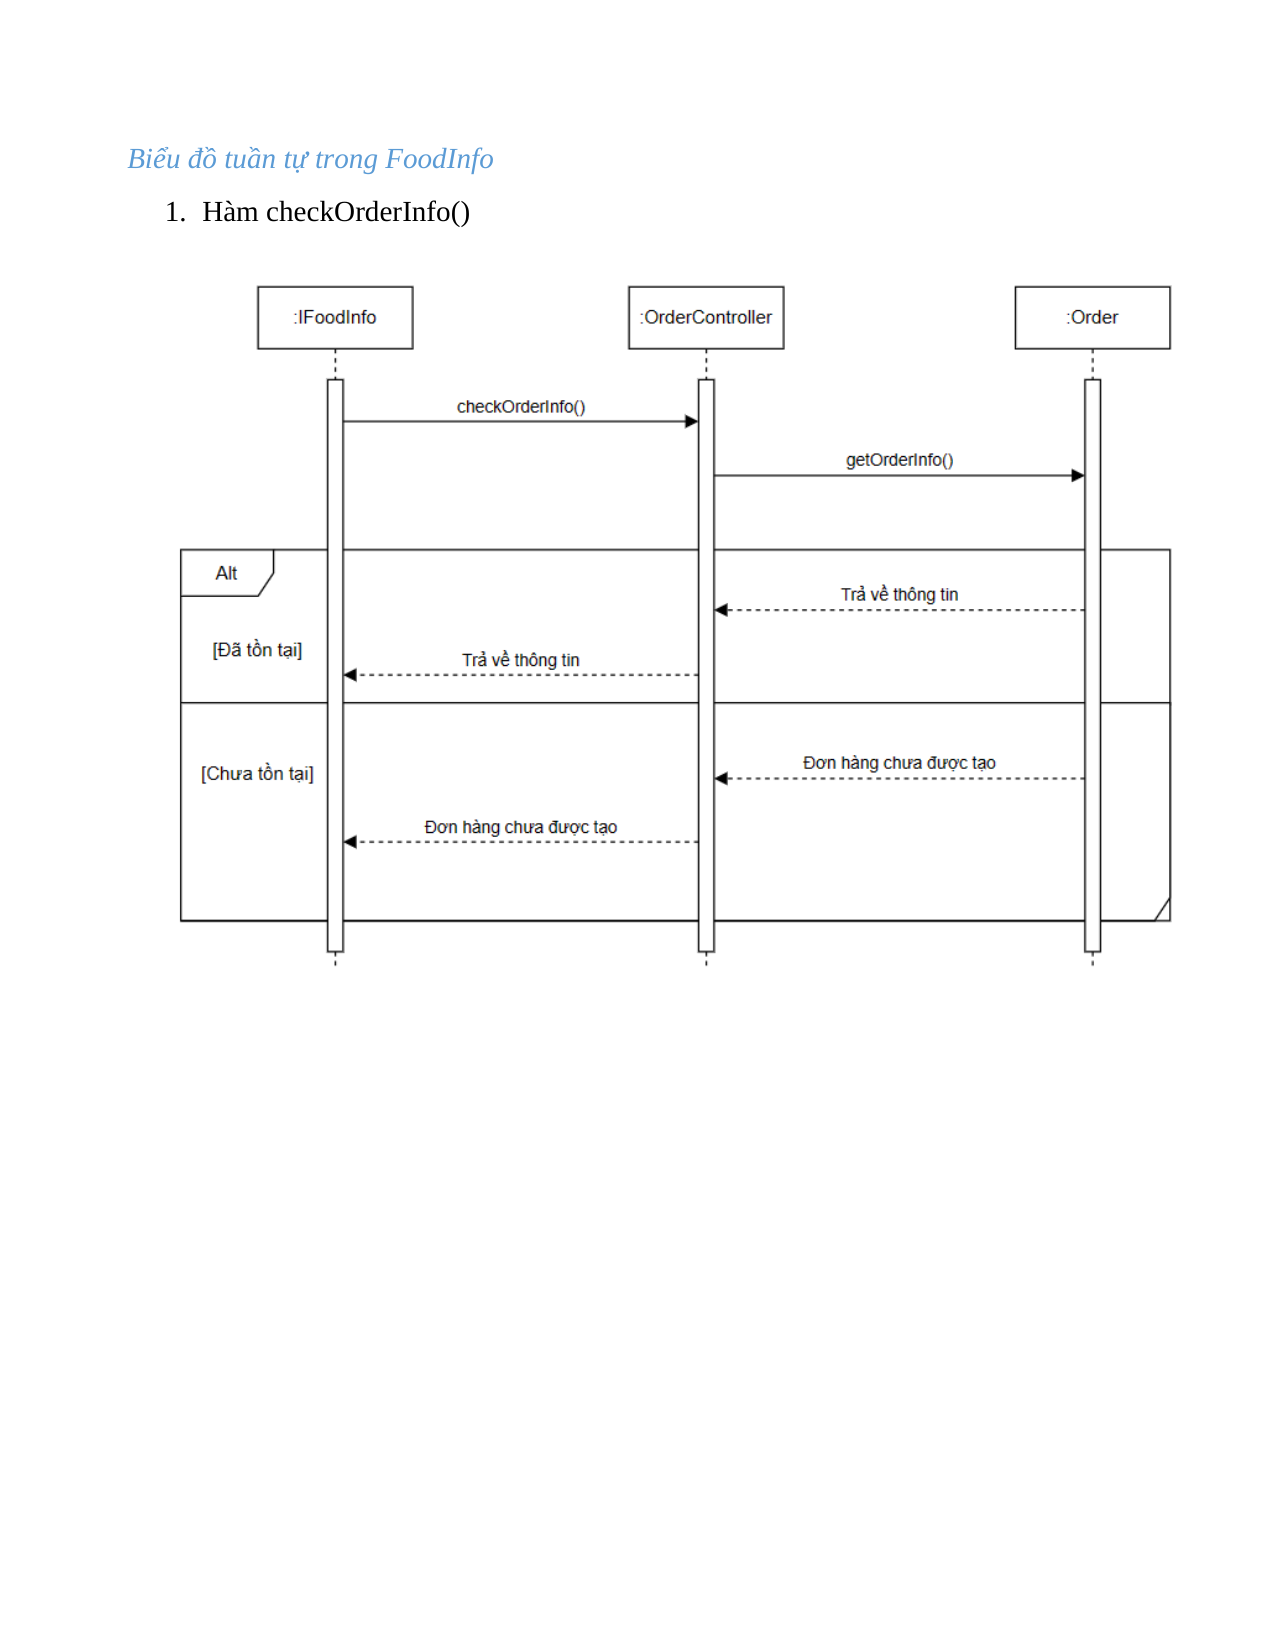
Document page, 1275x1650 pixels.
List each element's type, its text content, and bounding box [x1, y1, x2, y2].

text Biểu đồ tuần tự trong FoodInfo [127, 142, 1229, 175]
list Hàm checkOrderInfo() [164, 194, 1229, 228]
picture [127, 247, 1230, 973]
